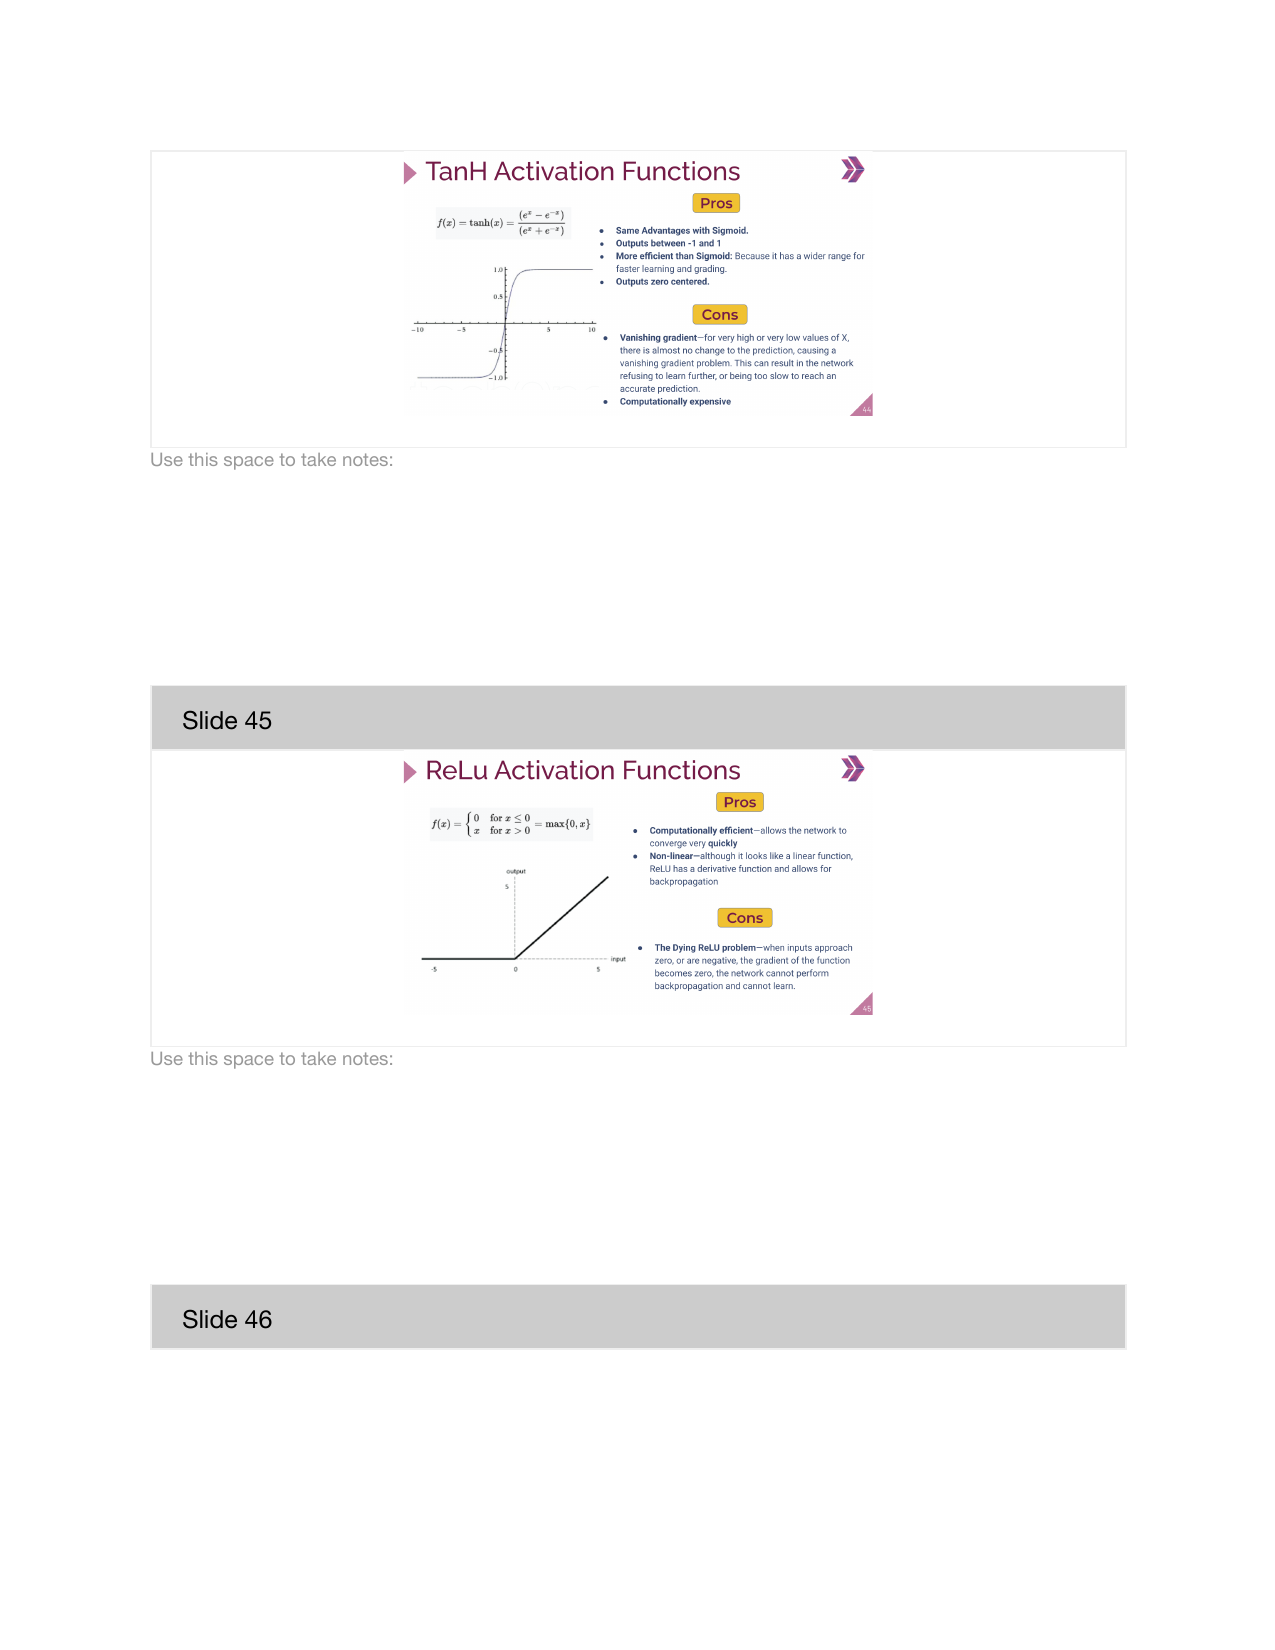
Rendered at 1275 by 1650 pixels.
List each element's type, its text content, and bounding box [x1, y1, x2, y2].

text Use this space to take notes: [150, 1047, 1125, 1071]
table_cell [152, 751, 1125, 1046]
table_cell [152, 152, 1125, 447]
picture [403, 151, 873, 416]
picture [403, 750, 873, 1015]
text Use this space to take notes: [150, 448, 1125, 472]
table_header Slide 45 [152, 686, 1125, 749]
table_header Slide 46 [152, 1285, 1125, 1348]
